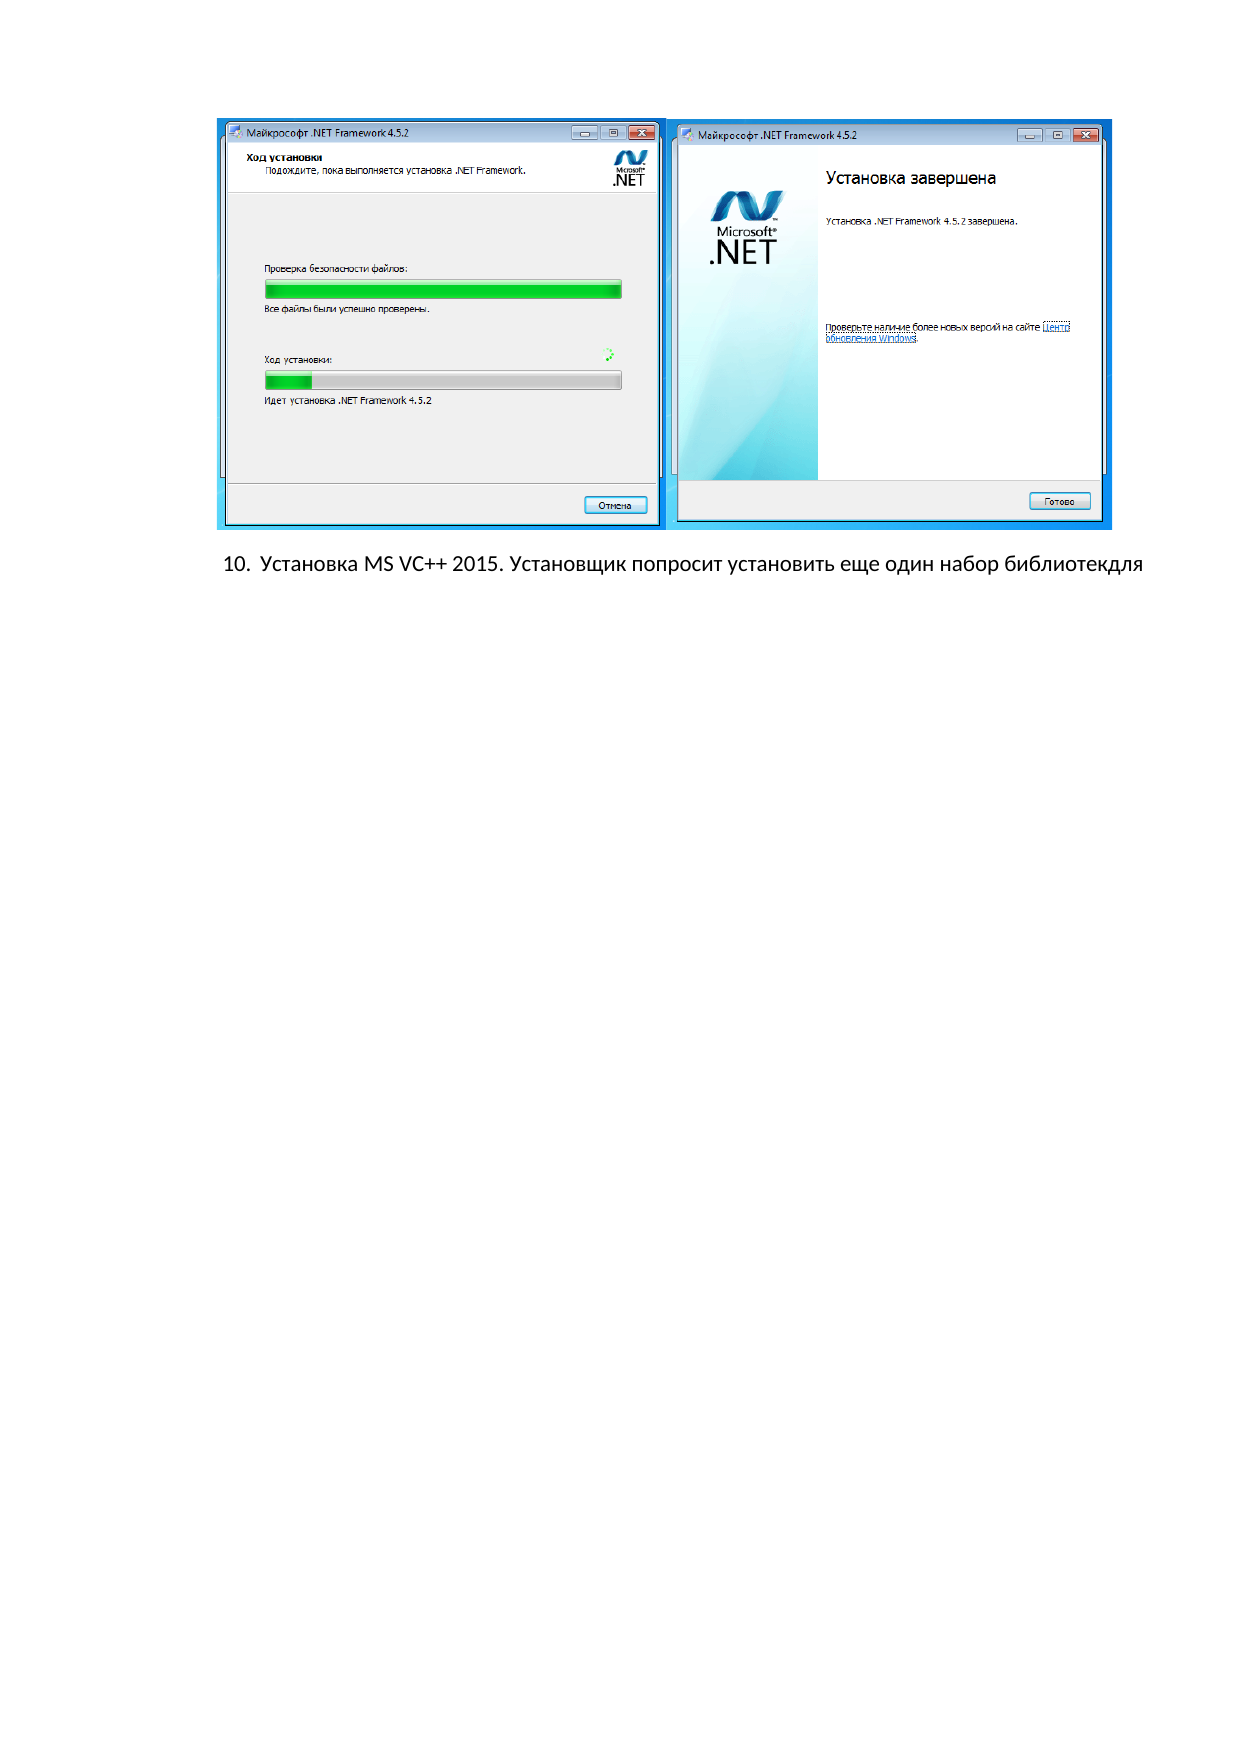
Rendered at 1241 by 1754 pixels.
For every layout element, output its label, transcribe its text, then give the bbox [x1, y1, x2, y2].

picture [216, 118, 1113, 530]
list Установка MS VC++ 2015. Установщик попросит установить еще один набор библиотекдля [215, 549, 1152, 577]
